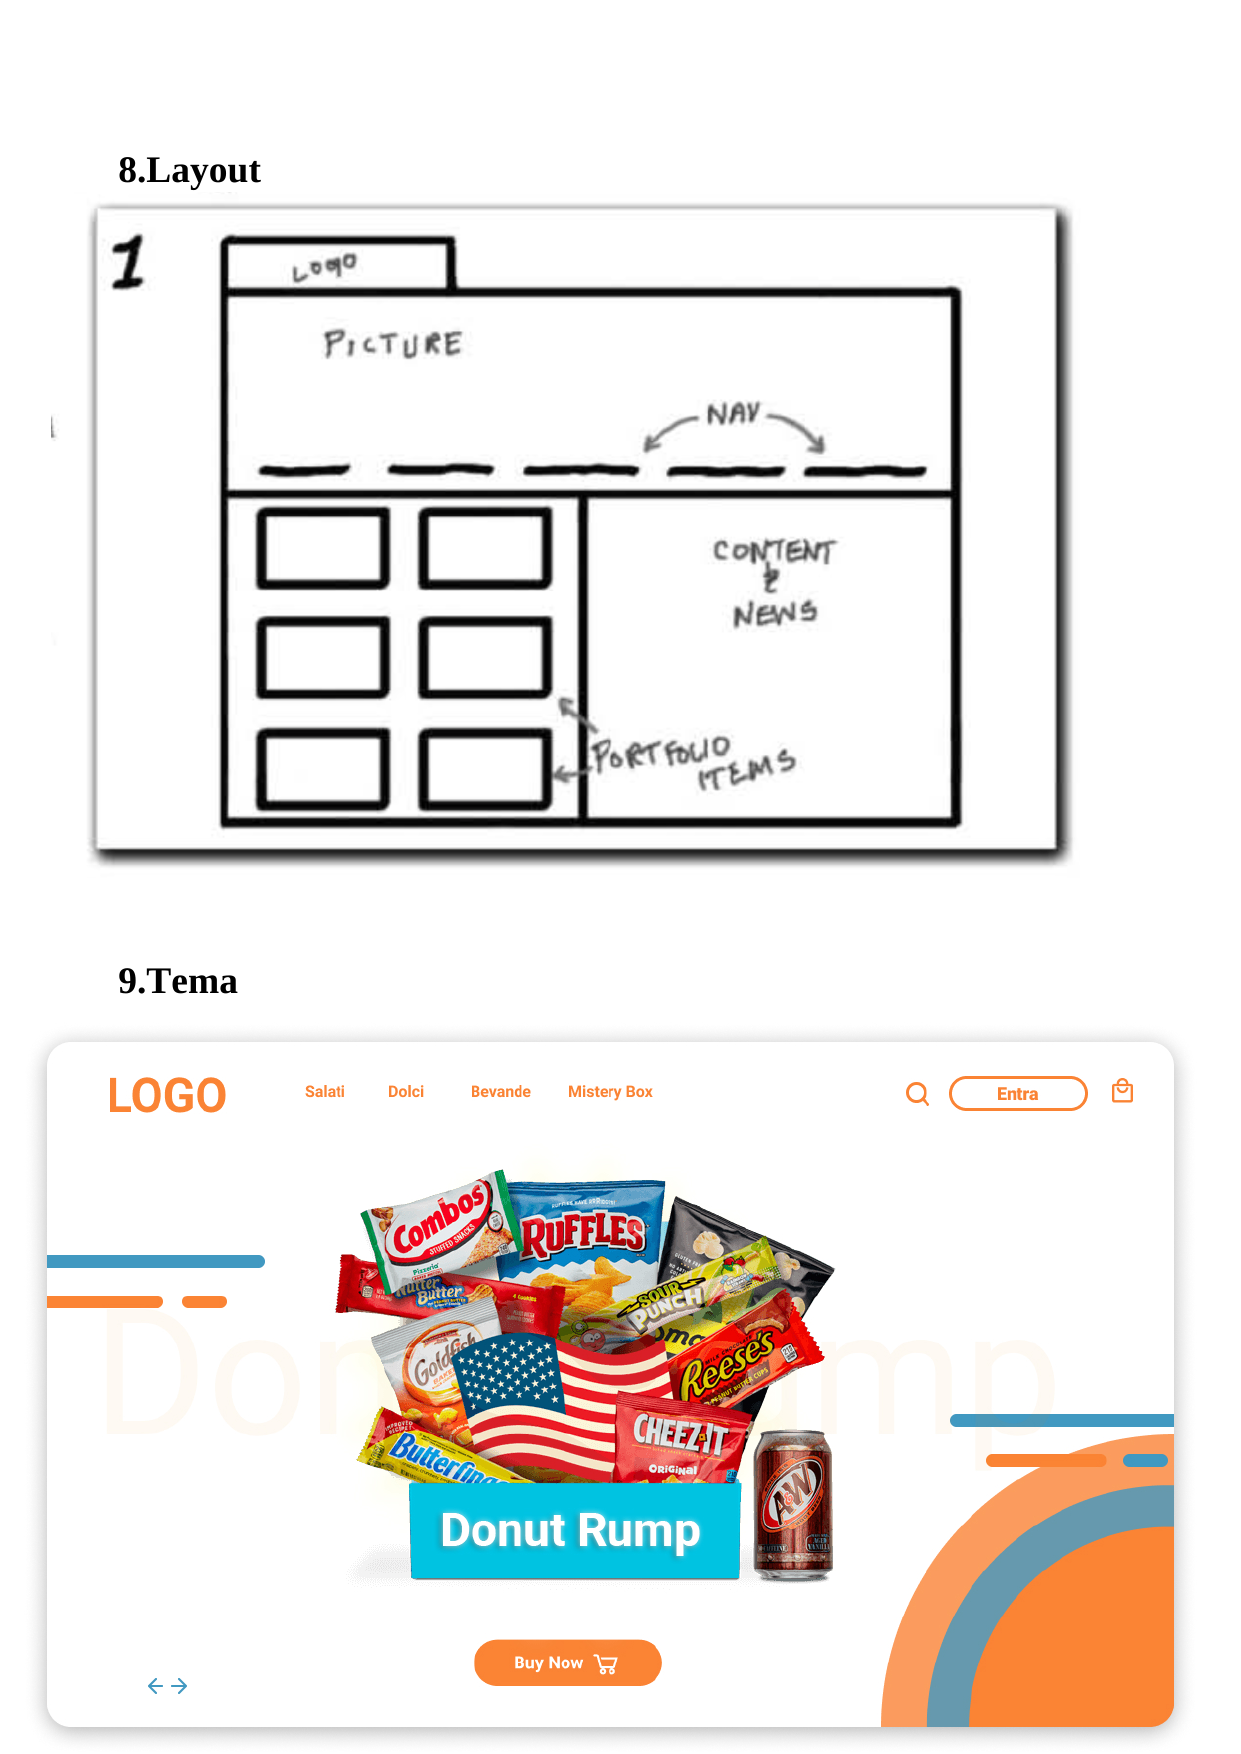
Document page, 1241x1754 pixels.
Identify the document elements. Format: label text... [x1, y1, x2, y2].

picture [23, 1022, 1197, 1754]
picture [51, 192, 1121, 915]
text 9.Tema [118, 958, 1122, 1001]
text 8.Layout [118, 148, 1122, 191]
